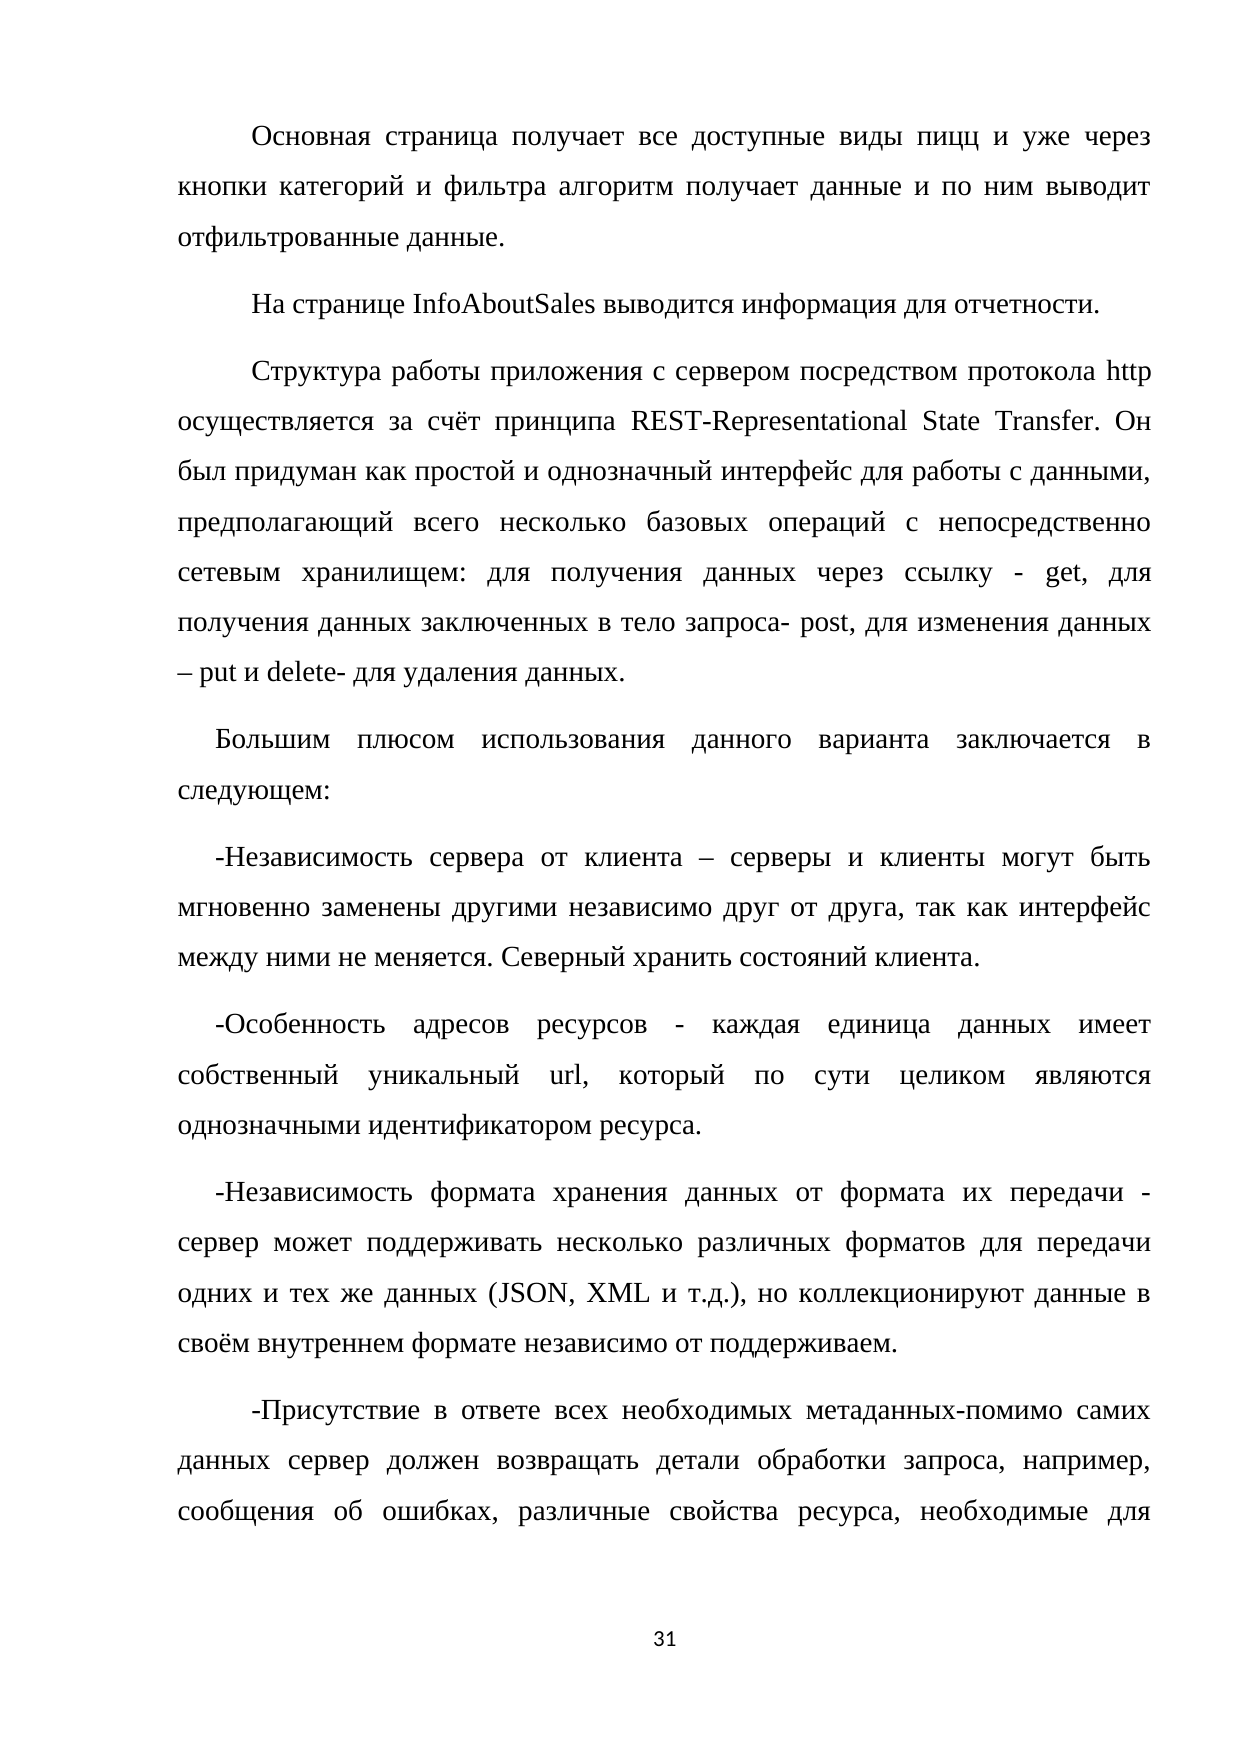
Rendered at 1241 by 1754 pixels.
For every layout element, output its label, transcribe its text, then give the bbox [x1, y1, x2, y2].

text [177, 1392, 1152, 1526]
text На странице InfoAboutSales выводится информация для отчетности. [177, 286, 1152, 319]
text -Независимость сервера от клиента – серверы и клиенты могут быть мгновенно заменены другими независимо друг от друга, так как интерфейс между ними не меняется. Северный хранить состояний клиента. [177, 839, 1152, 973]
text -Независимость формата хранения данных от формата их передачи - сервер может поддерживать несколько различных форматов для передачи одних и тех же данных (JSON, XML и т.д.), но коллекционируют данные в своём внутреннем формате независимо от поддерживаем. [177, 1174, 1152, 1358]
text Большим плюсом использования данного варианта заключается в следующем: [177, 722, 1152, 805]
text Структура работы приложения с сервером посредством протокола http осуществляется за счёт принципа REST-Representational State Transfer. Он был придуман как простой и однозначный интерфейс для работы с данными, предполагающий всего несколько базовых операций с непосредственно сетевым хранилищем: для получения данных через ссылку - get, для получения данных заключенных в тело запроса- post, для изменения данных – put и delete- для удаления данных. [177, 353, 1152, 688]
text Основная страница получает все доступные виды пицц и уже через кнопки категорий и фильтра алгоритм получает данные и по ним выводит отфильтрованные данные. [177, 118, 1152, 252]
text -Особенность адресов ресурсов - каждая единица данных имеет собственный уникальный url, который по сути целиком являются однозначными идентификатором ресурса. [177, 1006, 1152, 1141]
